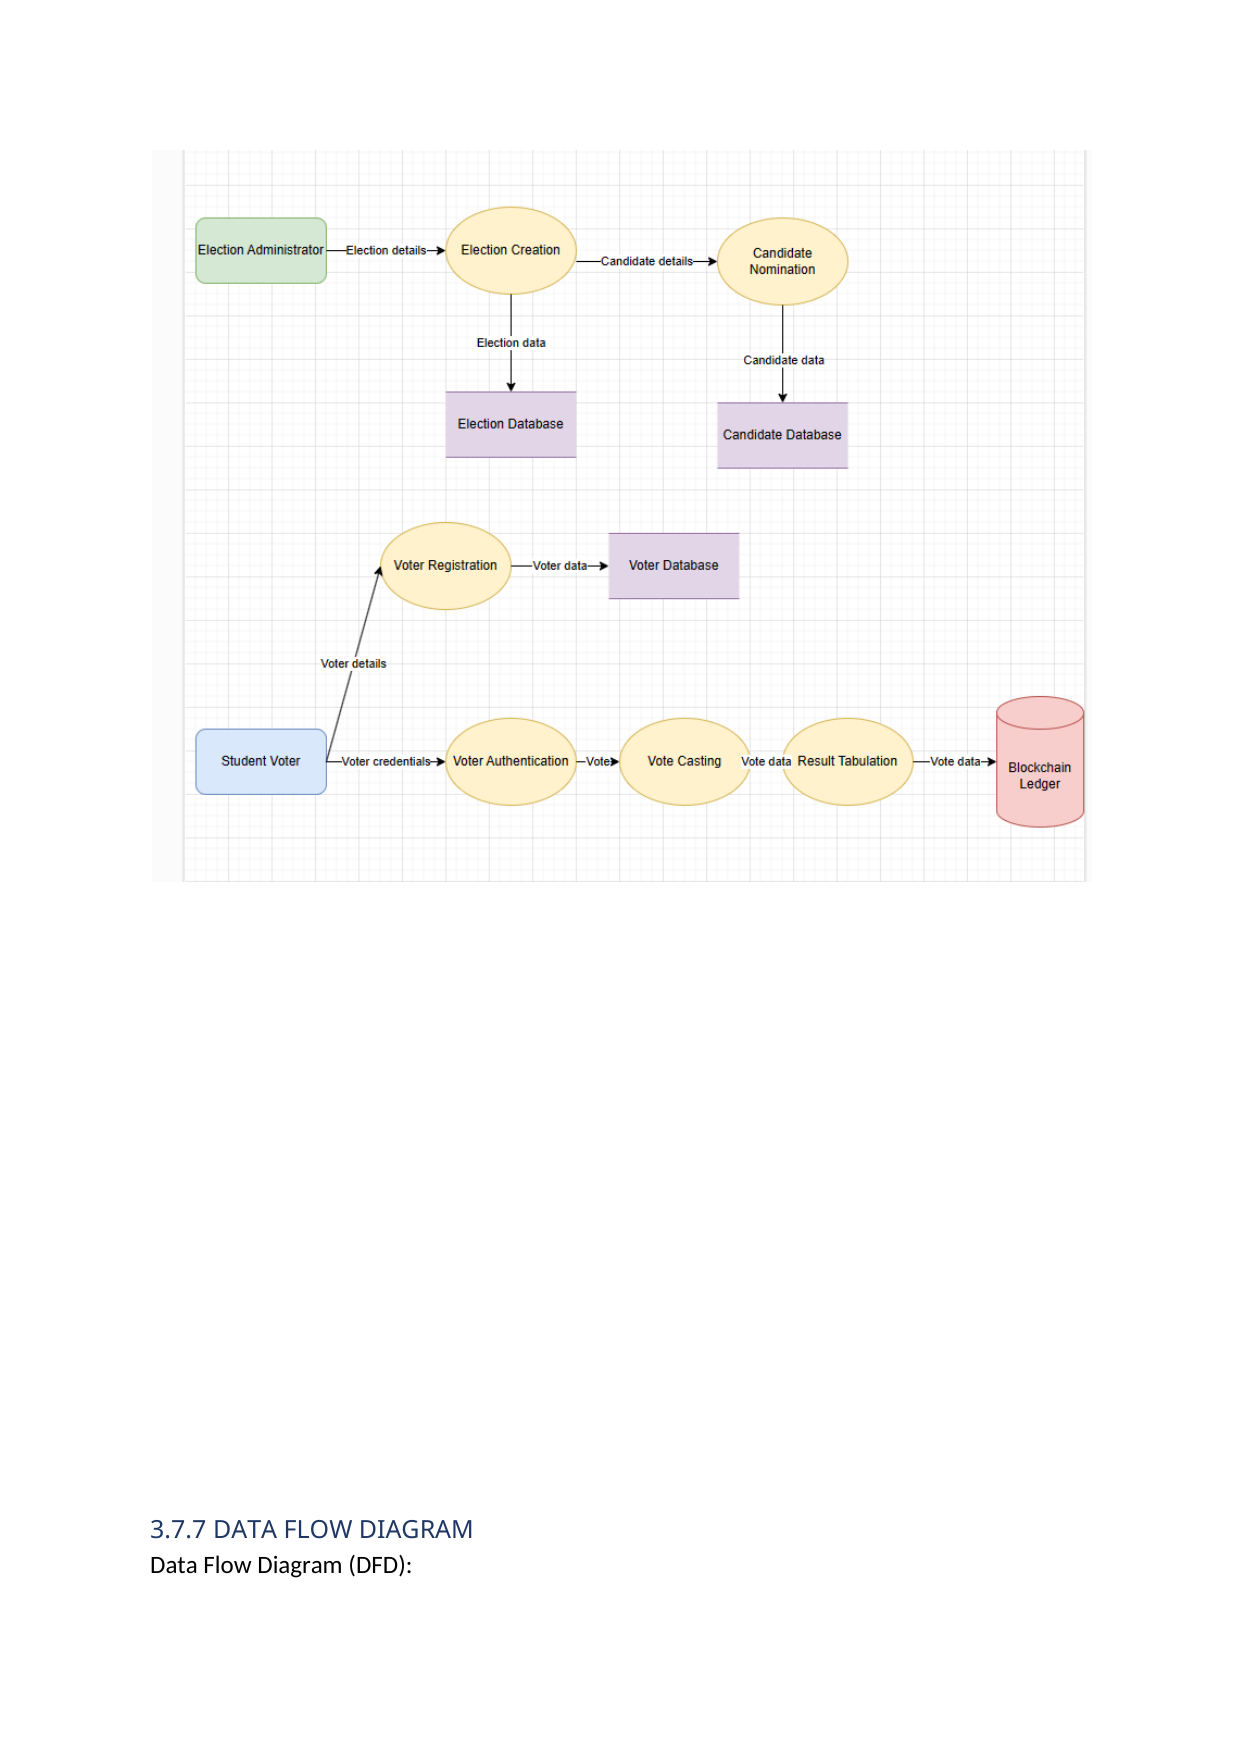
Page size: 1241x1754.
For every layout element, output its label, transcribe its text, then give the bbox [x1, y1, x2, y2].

picture [152, 150, 1093, 882]
subtitle 3.7.7 DATA FLOW DIAGRAM [150, 1512, 1090, 1546]
text Data Flow Diagram (DFD): [150, 1549, 1090, 1579]
